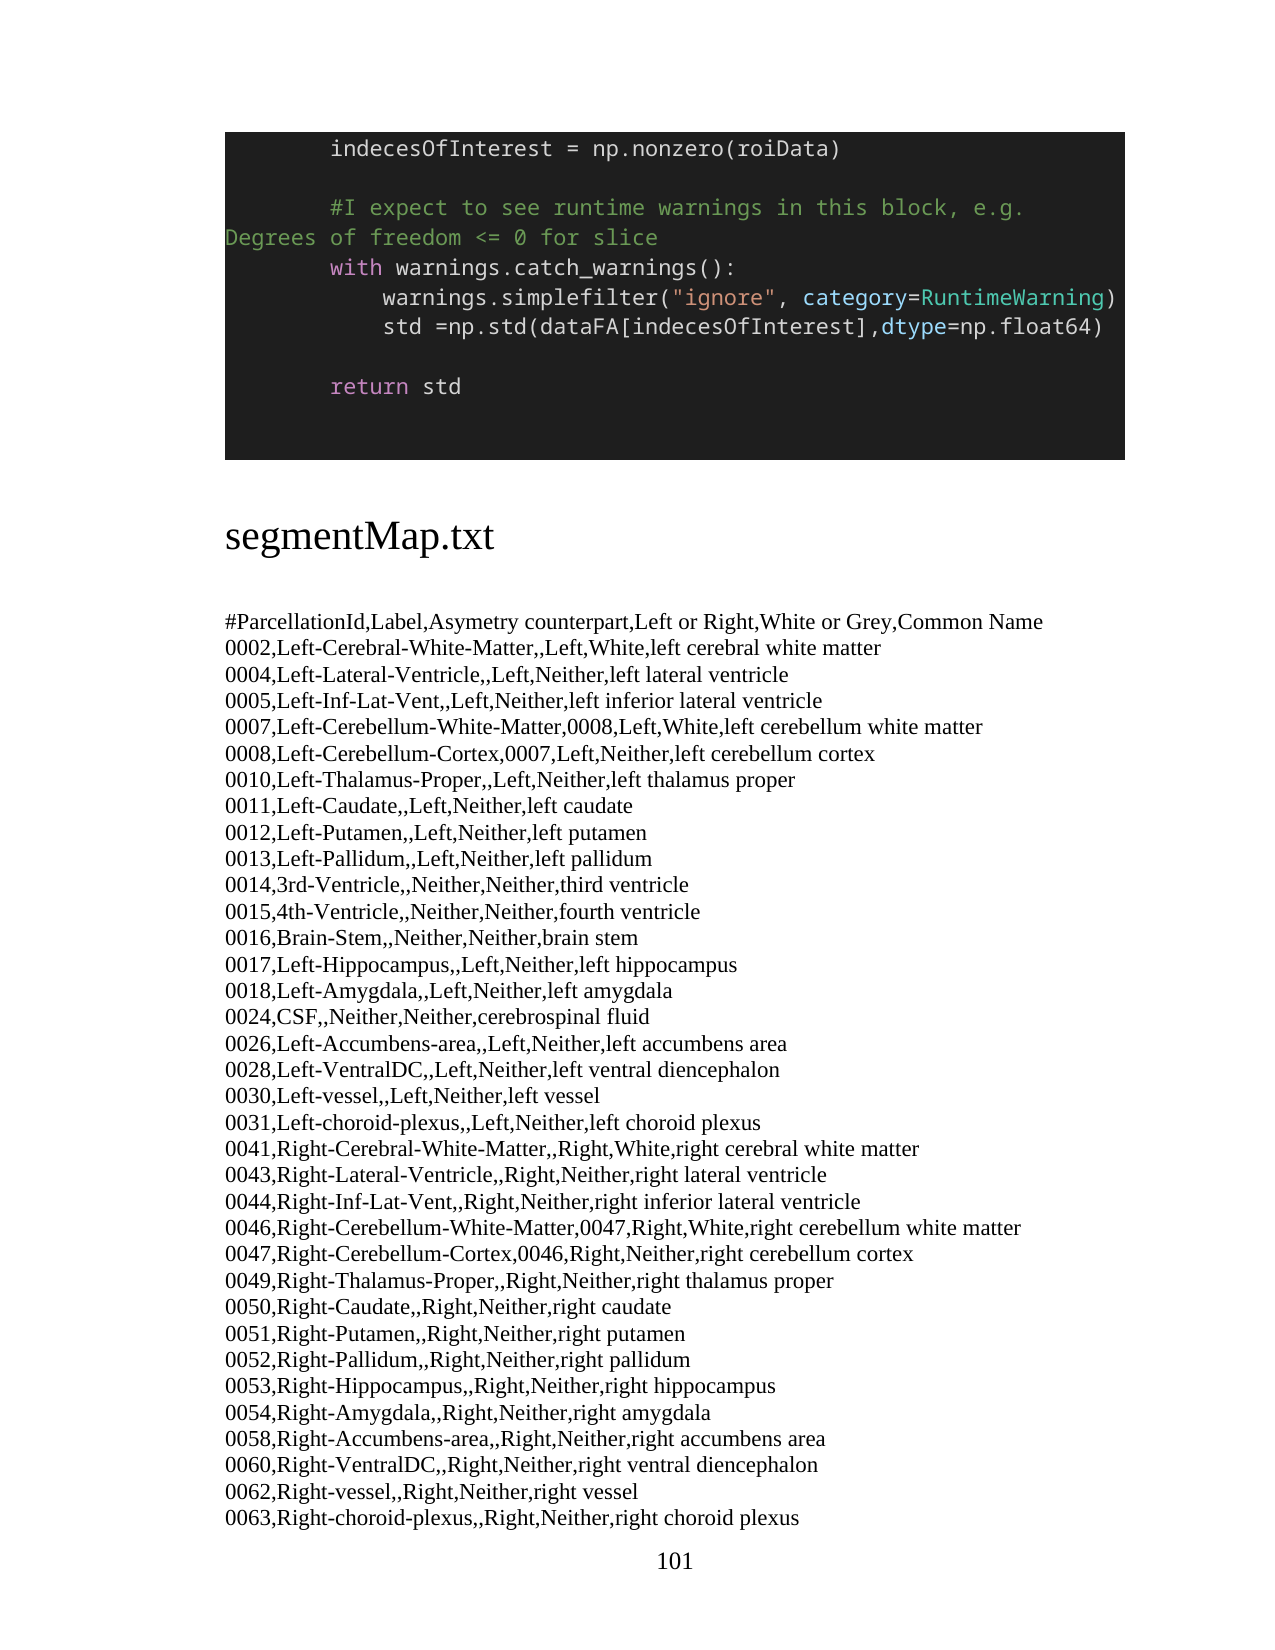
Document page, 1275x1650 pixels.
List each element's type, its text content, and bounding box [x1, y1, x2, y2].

text indecesOfInterest = np.nonzero(roiData) [225, 132, 1125, 162]
text 0026,Left-Accumbens-area,,Left,Neither,left accumbens area [225, 1030, 1125, 1056]
text #I expect to see runtime warnings in this block, e.g. Degrees of freedom <= 0 for slice [225, 192, 1125, 252]
text 0053,Right-Hippocampus,,Right,Neither,right hippocampus [225, 1372, 1125, 1399]
text 0046,Right-Cerebellum-White-Matter,0047,Right,White,right cerebellum white matter [225, 1214, 1125, 1241]
text 0028,Left-VentralDC,,Left,Neither,left ventral diencephalon [225, 1056, 1125, 1082]
text 0049,Right-Thalamus-Proper,,Right,Neither,right thalamus proper [225, 1267, 1125, 1293]
text 0051,Right-Putamen,,Right,Neither,right putamen [225, 1319, 1125, 1346]
text 0012,Left-Putamen,,Left,Neither,left putamen [225, 819, 1125, 845]
text 0030,Left-vessel,,Left,Neither,left vessel [225, 1082, 1125, 1109]
text 0050,Right-Caudate,,Right,Neither,right caudate [225, 1293, 1125, 1319]
text 0054,Right-Amygdala,,Right,Neither,right amygdala [225, 1399, 1125, 1425]
text 0008,Left-Cerebellum-Cortex,0007,Left,Neither,left cerebellum cortex [225, 740, 1125, 766]
text 0052,Right-Pallidum,,Right,Neither,right pallidum [225, 1346, 1125, 1372]
text 0004,Left-Lateral-Ventricle,,Left,Neither,left lateral ventricle [225, 661, 1125, 687]
text 0017,Left-Hippocampus,,Left,Neither,left hippocampus [225, 951, 1125, 977]
text 0060,Right-VentralDC,,Right,Neither,right ventral diencephalon [225, 1451, 1125, 1478]
text return std [225, 371, 1125, 401]
text std =np.std(dataFA[indecesOfInterest],dtype=np.float64) [225, 311, 1125, 341]
text 0024,CSF,,Neither,Neither,cerebrospinal fluid [225, 1003, 1125, 1030]
text 0031,Left-choroid-plexus,,Left,Neither,left choroid plexus [225, 1109, 1125, 1135]
text 0013,Left-Pallidum,,Left,Neither,left pallidum [225, 845, 1125, 872]
text 0016,Brain-Stem,,Neither,Neither,brain stem [225, 924, 1125, 951]
text 0011,Left-Caudate,,Left,Neither,left caudate [225, 792, 1125, 819]
text 0043,Right-Lateral-Ventricle,,Right,Neither,right lateral ventricle [225, 1161, 1125, 1188]
text 0010,Left-Thalamus-Proper,,Left,Neither,left thalamus proper [225, 766, 1125, 792]
text 0002,Left-Cerebral-White-Matter,,Left,White,left cerebral white matter [225, 634, 1125, 661]
text 0047,Right-Cerebellum-Cortex,0046,Right,Neither,right cerebellum cortex [225, 1241, 1125, 1267]
text warnings.simplefilter("ignore", category=RuntimeWarning) [225, 281, 1125, 311]
text 0058,Right-Accumbens-area,,Right,Neither,right accumbens area [225, 1425, 1125, 1451]
text 0041,Right-Cerebral-White-Matter,,Right,White,right cerebral white matter [225, 1135, 1125, 1161]
text 0063,Right-choroid-plexus,,Right,Neither,right choroid plexus [225, 1504, 1125, 1530]
text 0005,Left-Inf-Lat-Vent,,Left,Neither,left inferior lateral ventricle [225, 687, 1125, 713]
text 0044,Right-Inf-Lat-Vent,,Right,Neither,right inferior lateral ventricle [225, 1188, 1125, 1214]
text 0015,4th-Ventricle,,Neither,Neither,fourth ventricle [225, 898, 1125, 924]
text #ParcellationId,Label,Asymetry counterpart,Left or Right,White or Grey,Common Name [225, 608, 1125, 634]
text 0018,Left-Amygdala,,Left,Neither,left amygdala [225, 977, 1125, 1003]
text 0062,Right-vessel,,Right,Neither,right vessel [225, 1478, 1125, 1504]
text with warnings.catch_warnings(): [225, 252, 1125, 281]
text 0007,Left-Cerebellum-White-Matter,0008,Left,White,left cerebellum white matter [225, 713, 1125, 740]
text 0014,3rd-Ventricle,,Neither,Neither,third ventricle [225, 872, 1125, 898]
subtitle segmentMap.txt [225, 510, 1125, 558]
